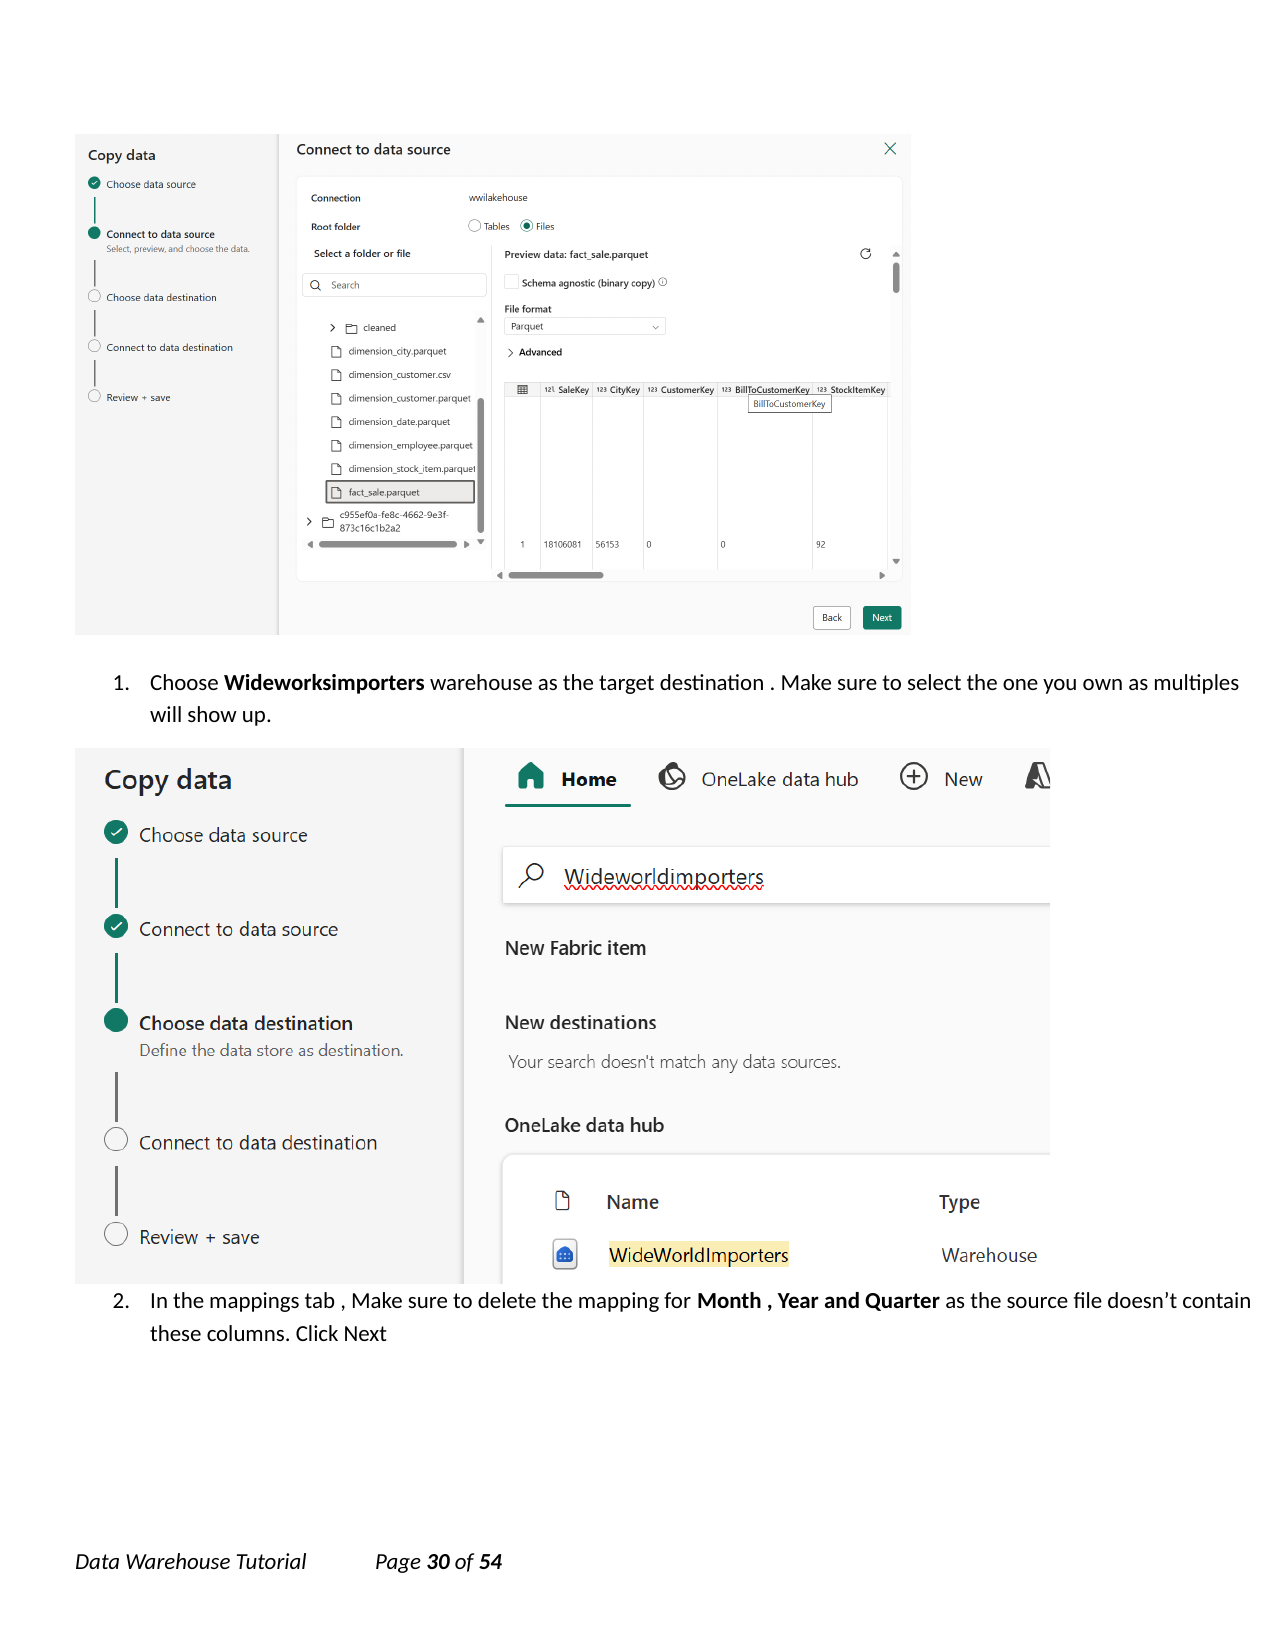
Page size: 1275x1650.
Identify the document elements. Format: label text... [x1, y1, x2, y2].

picture [75, 748, 1050, 1284]
list Choose Wideworksimporters warehouse as the target destination . Make sure to select the one you own as multiples will show up. [112, 668, 1268, 728]
picture [75, 134, 911, 635]
list In the mappings tab , Make sure to delete the mapping for Month , Year and Quarter as the source file doesn’t contain these columns. Click Next [112, 1286, 1268, 1347]
